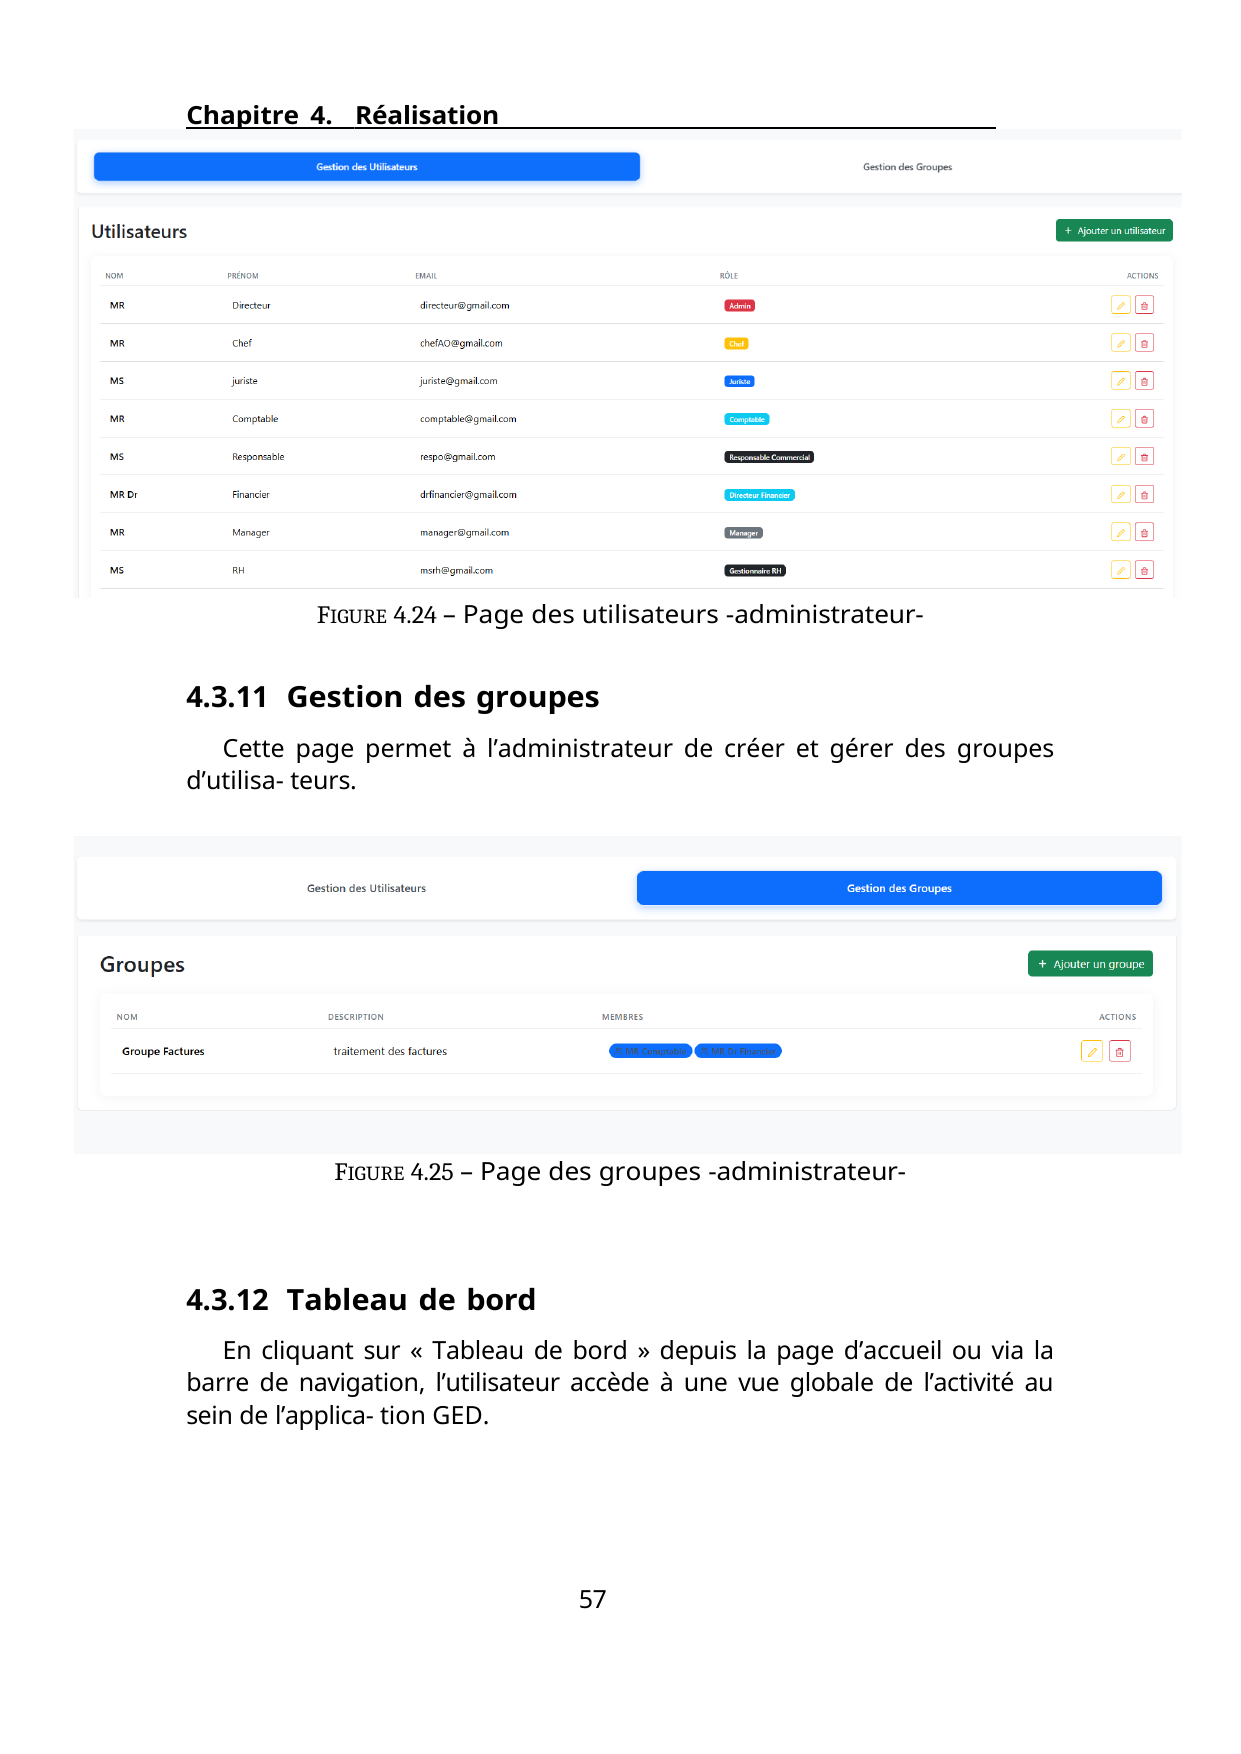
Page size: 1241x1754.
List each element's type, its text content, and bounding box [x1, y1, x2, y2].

text En cliquant sur « Tableau de bord » depuis la page d’accueil ou via la barre de navigation, l’utilisateur accède à une vue globale de l’activité au sein de l’applica- tion GED. [186, 1334, 1054, 1432]
subtitle Tableau de bord [186, 1279, 1181, 1318]
text Figure 4.25 – Page des groupes -administrateur- [137, 1154, 1104, 1188]
text Cette page permet à l’administrateur de créer et gérer des groupes d’utilisa- teurs. [186, 732, 1054, 797]
picture [73, 129, 1182, 598]
subtitle Gestion des groupes [186, 677, 1181, 716]
picture [73, 836, 1182, 1154]
text Figure 4.24 – Page des utilisateurs -administrateur- [137, 598, 1104, 631]
